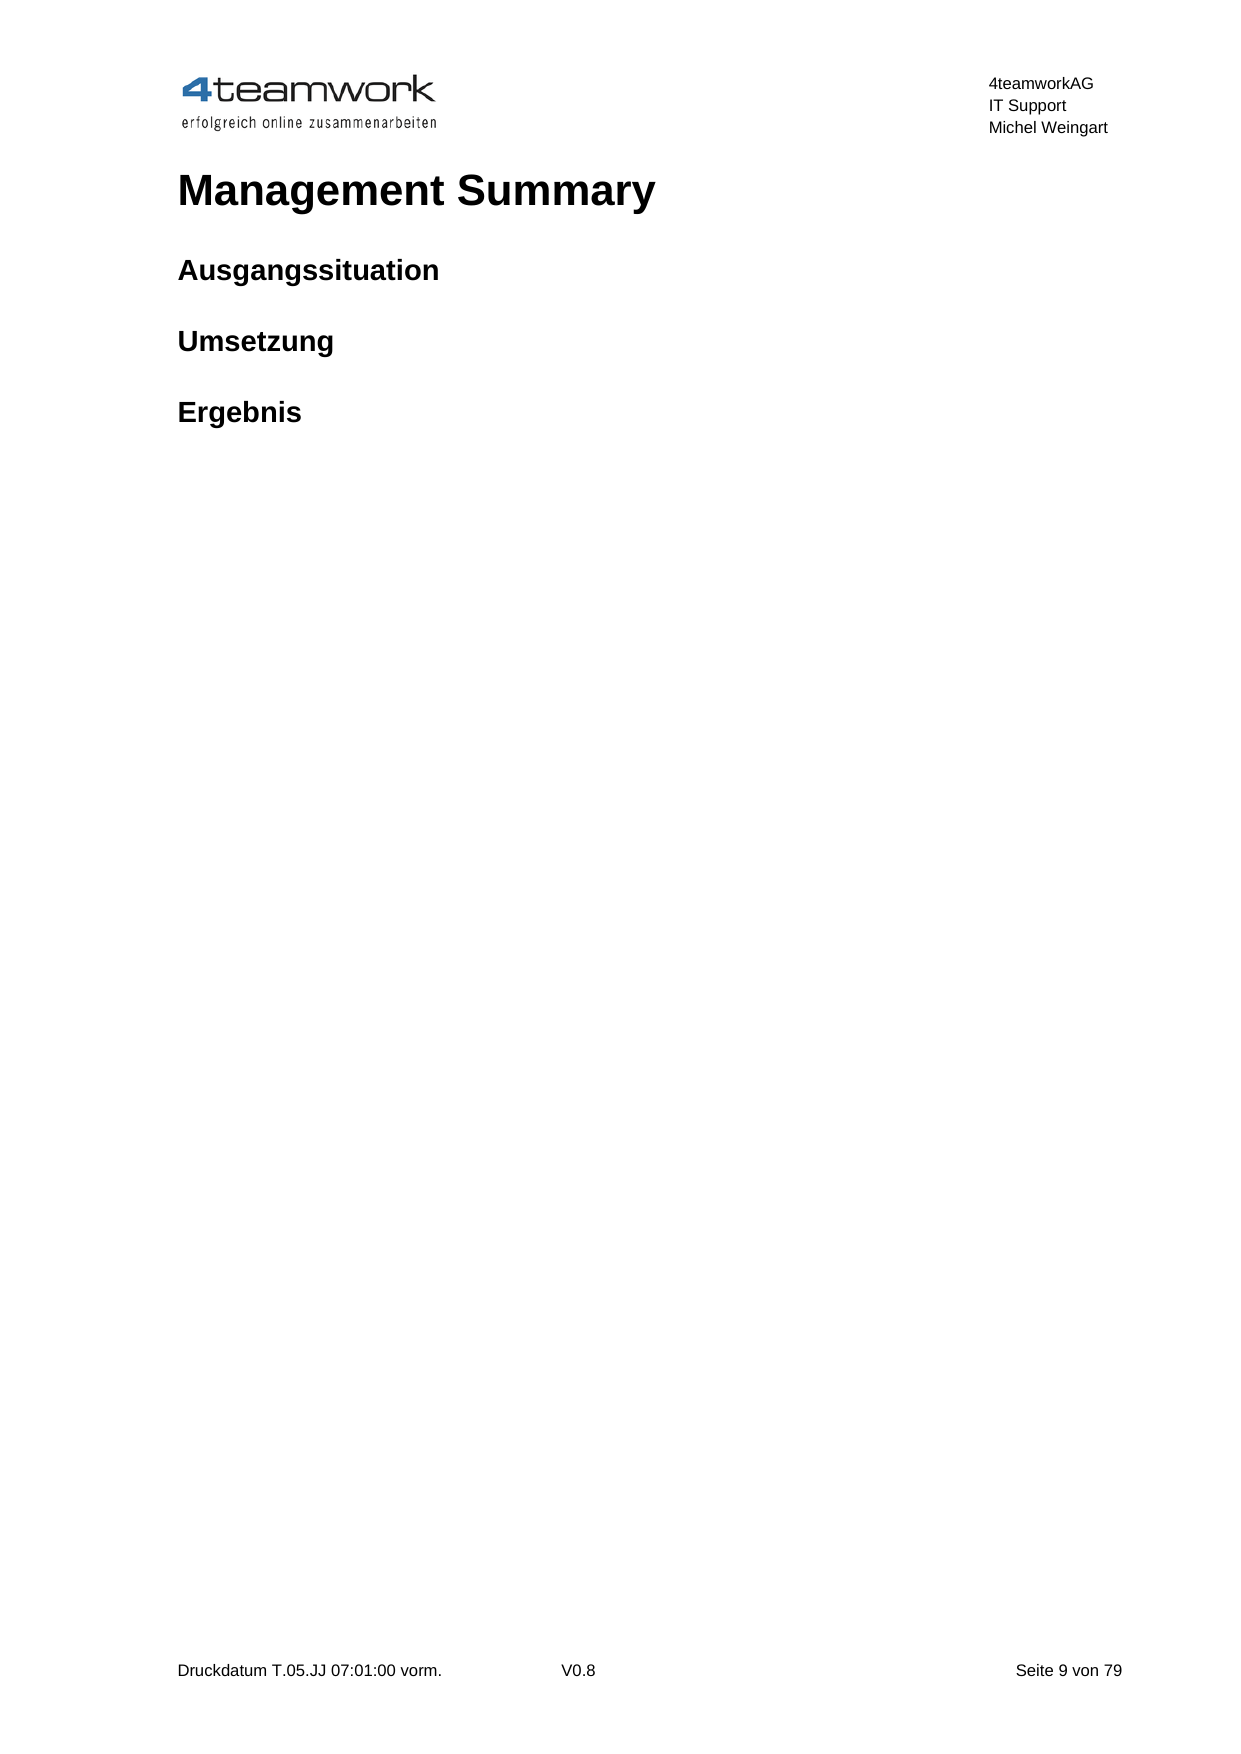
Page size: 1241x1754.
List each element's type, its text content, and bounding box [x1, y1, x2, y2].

text Umsetzung [177, 324, 1122, 357]
text Ausgangssituation [177, 253, 1122, 286]
picture [177, 69, 440, 134]
text Ergebnis [177, 395, 1122, 428]
title Management Summary [177, 165, 1122, 215]
